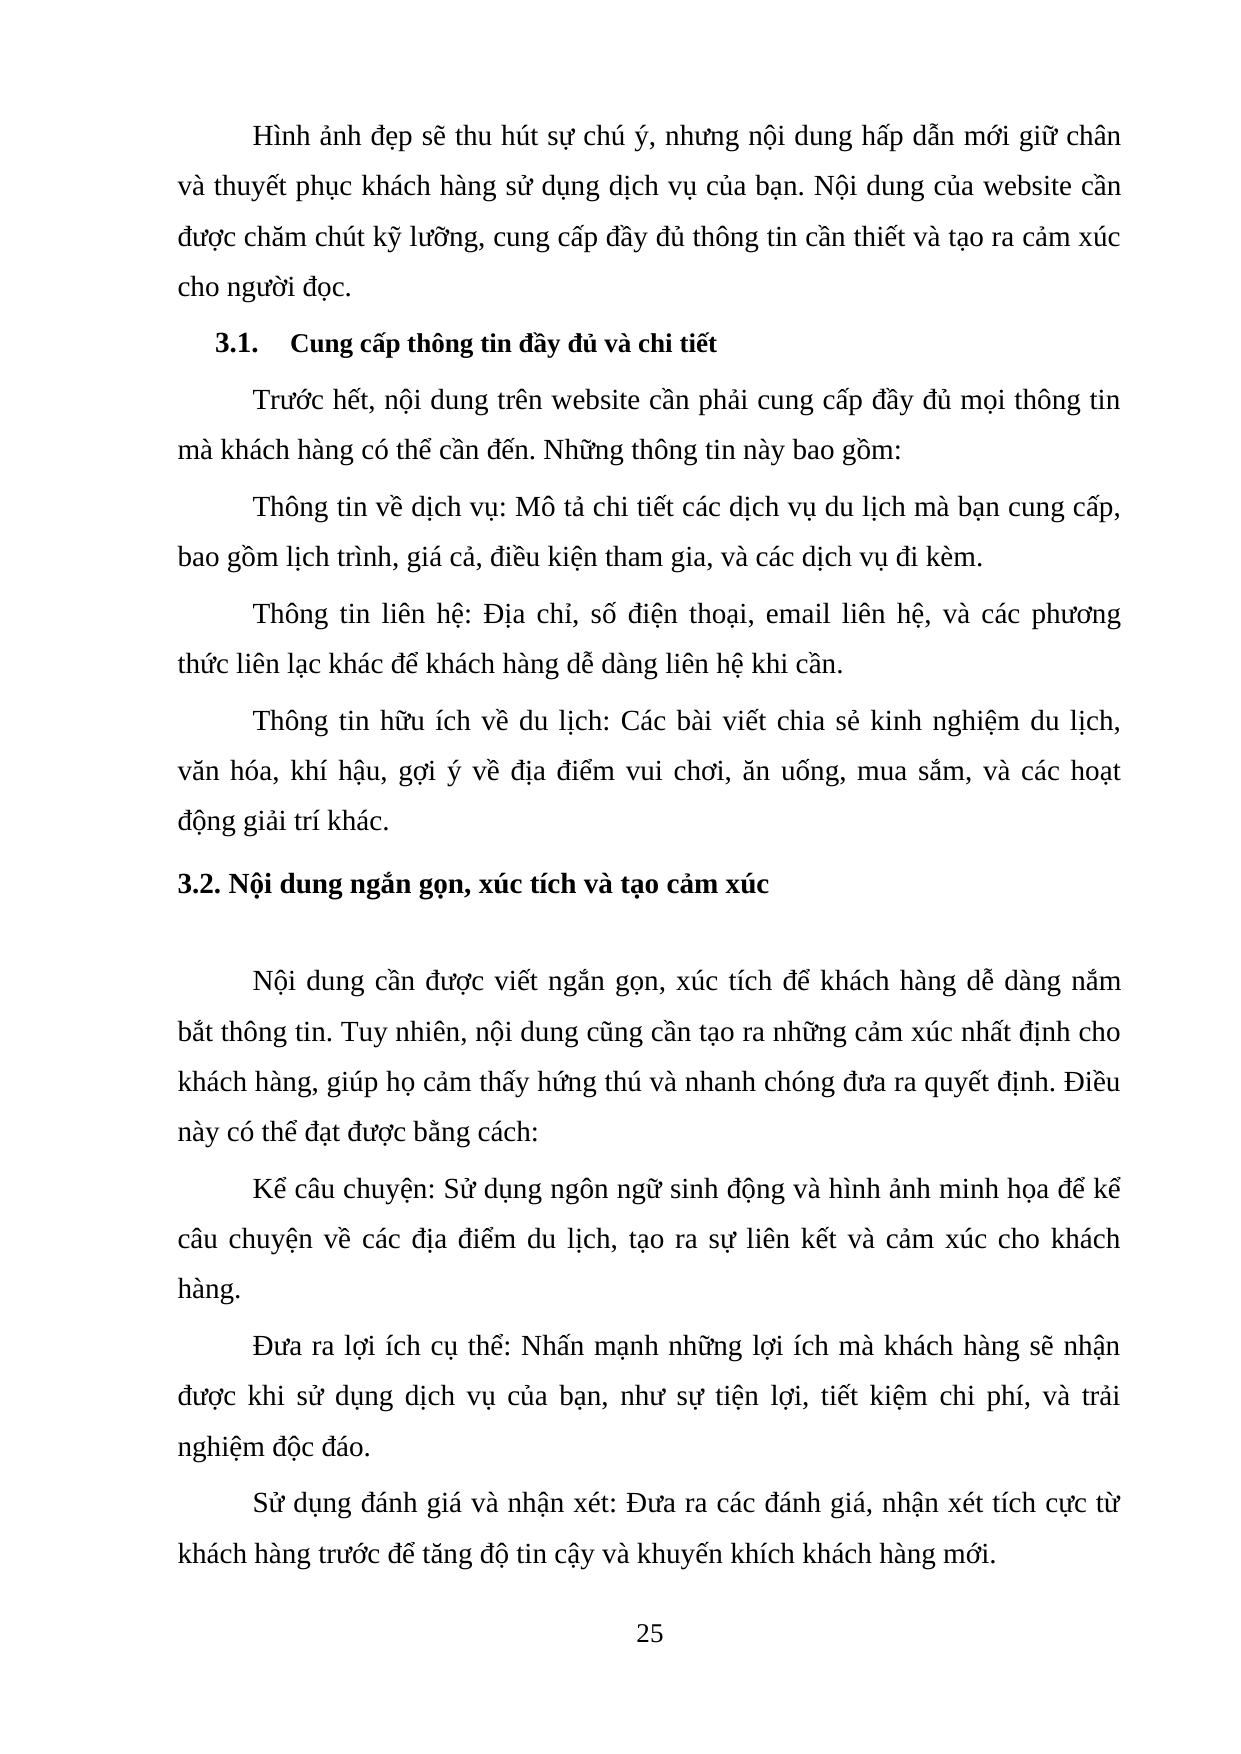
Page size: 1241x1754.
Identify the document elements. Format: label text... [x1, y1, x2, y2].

text Sử dụng đánh giá và nhận xét: Đưa ra các đánh giá, nhận xét tích cực từ khách hàng trước để tăng độ tin cậy và khuyến khích khách hàng mới. [177, 1485, 1122, 1569]
text Thông tin về dịch vụ: Mô tả chi tiết các dịch vụ du lịch mà bạn cung cấp, bao gồm lịch trình, giá cả, điều kiện tham gia, và các dịch vụ đi kèm. [177, 489, 1122, 573]
text Hình ảnh đẹp sẽ thu hút sự chú ý, nhưng nội dung hấp dẫn mới giữ chân và thuyết phục khách hàng sử dụng dịch vụ của bạn. Nội dung của website cần được chăm chút kỹ lưỡng, cung cấp đầy đủ thông tin cần thiết và tạo ra cảm xúc cho người đọc. [177, 118, 1122, 303]
text Trước hết, nội dung trên website cần phải cung cấp đầy đủ mọi thông tin mà khách hàng có thể cần đến. Những thông tin này bao gồm: [177, 382, 1122, 466]
text Đưa ra lợi ích cụ thể: Nhấn mạnh những lợi ích mà khách hàng sẽ nhận được khi sử dụng dịch vụ của bạn, như sự tiện lợi, tiết kiệm chi phí, và trải nghiệm độc đáo. [177, 1328, 1122, 1462]
text Kể câu chuyện: Sử dụng ngôn ngữ sinh động và hình ảnh minh họa để kể câu chuyện về các địa điểm du lịch, tạo ra sự liên kết và cảm xúc cho khách hàng. [177, 1171, 1122, 1305]
list Cung cấp thông tin đầy đủ và chi tiết [215, 326, 1122, 359]
subtitle 3.2. Nội dung ngắn gọn, xúc tích và tạo cảm xúc [70, 866, 1122, 900]
text Thông tin liên hệ: Địa chỉ, số điện thoại, email liên hệ, và các phương thức liên lạc khác để khách hàng dễ dàng liên hệ khi cần. [177, 596, 1122, 680]
text Thông tin hữu ích về du lịch: Các bài viết chia sẻ kinh nghiệm du lịch, văn hóa, khí hậu, gợi ý về địa điểm vui chơi, ăn uống, mua sắm, và các hoạt động giải trí khác. [177, 703, 1122, 837]
text Nội dung cần được viết ngắn gọn, xúc tích để khách hàng dễ dàng nắm bắt thông tin. Tuy nhiên, nội dung cũng cần tạo ra những cảm xúc nhất định cho khách hàng, giúp họ cảm thấy hứng thú và nhanh chóng đưa ra quyết định. Điều này có thể đạt được bằng cách: [177, 916, 1122, 1148]
